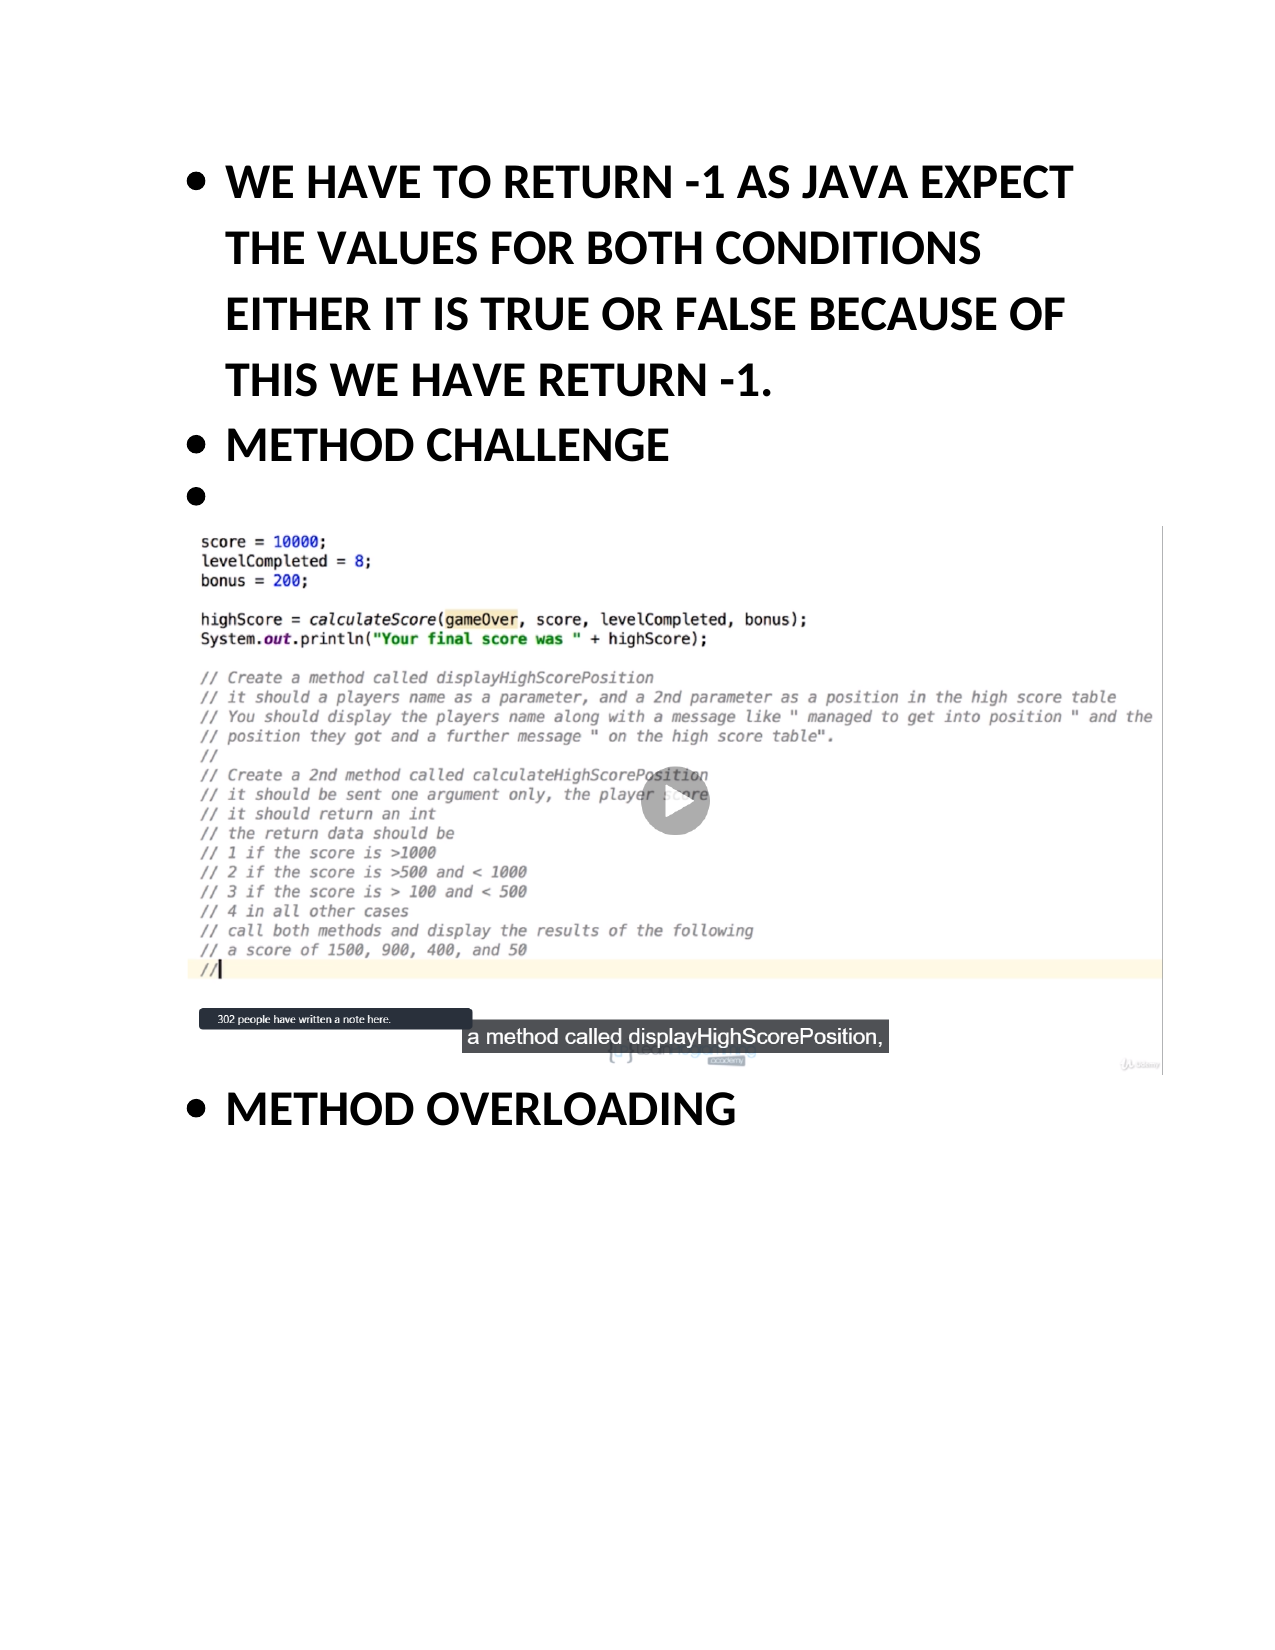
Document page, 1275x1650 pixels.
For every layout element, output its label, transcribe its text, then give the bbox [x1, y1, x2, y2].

list WE HAVE TO RETURN -1 AS JAVA EXPECT THE VALUES FOR BOTH CONDITIONS EITHER IT IS TRUE OR FALSE BECAUSE OF THIS WE HAVE RETURN -1. [187, 150, 1125, 408]
list METHOD OVERLOADING [187, 1077, 1125, 1138]
list METHOD CHALLENGE [187, 413, 1125, 474]
picture [187, 526, 1163, 1075]
